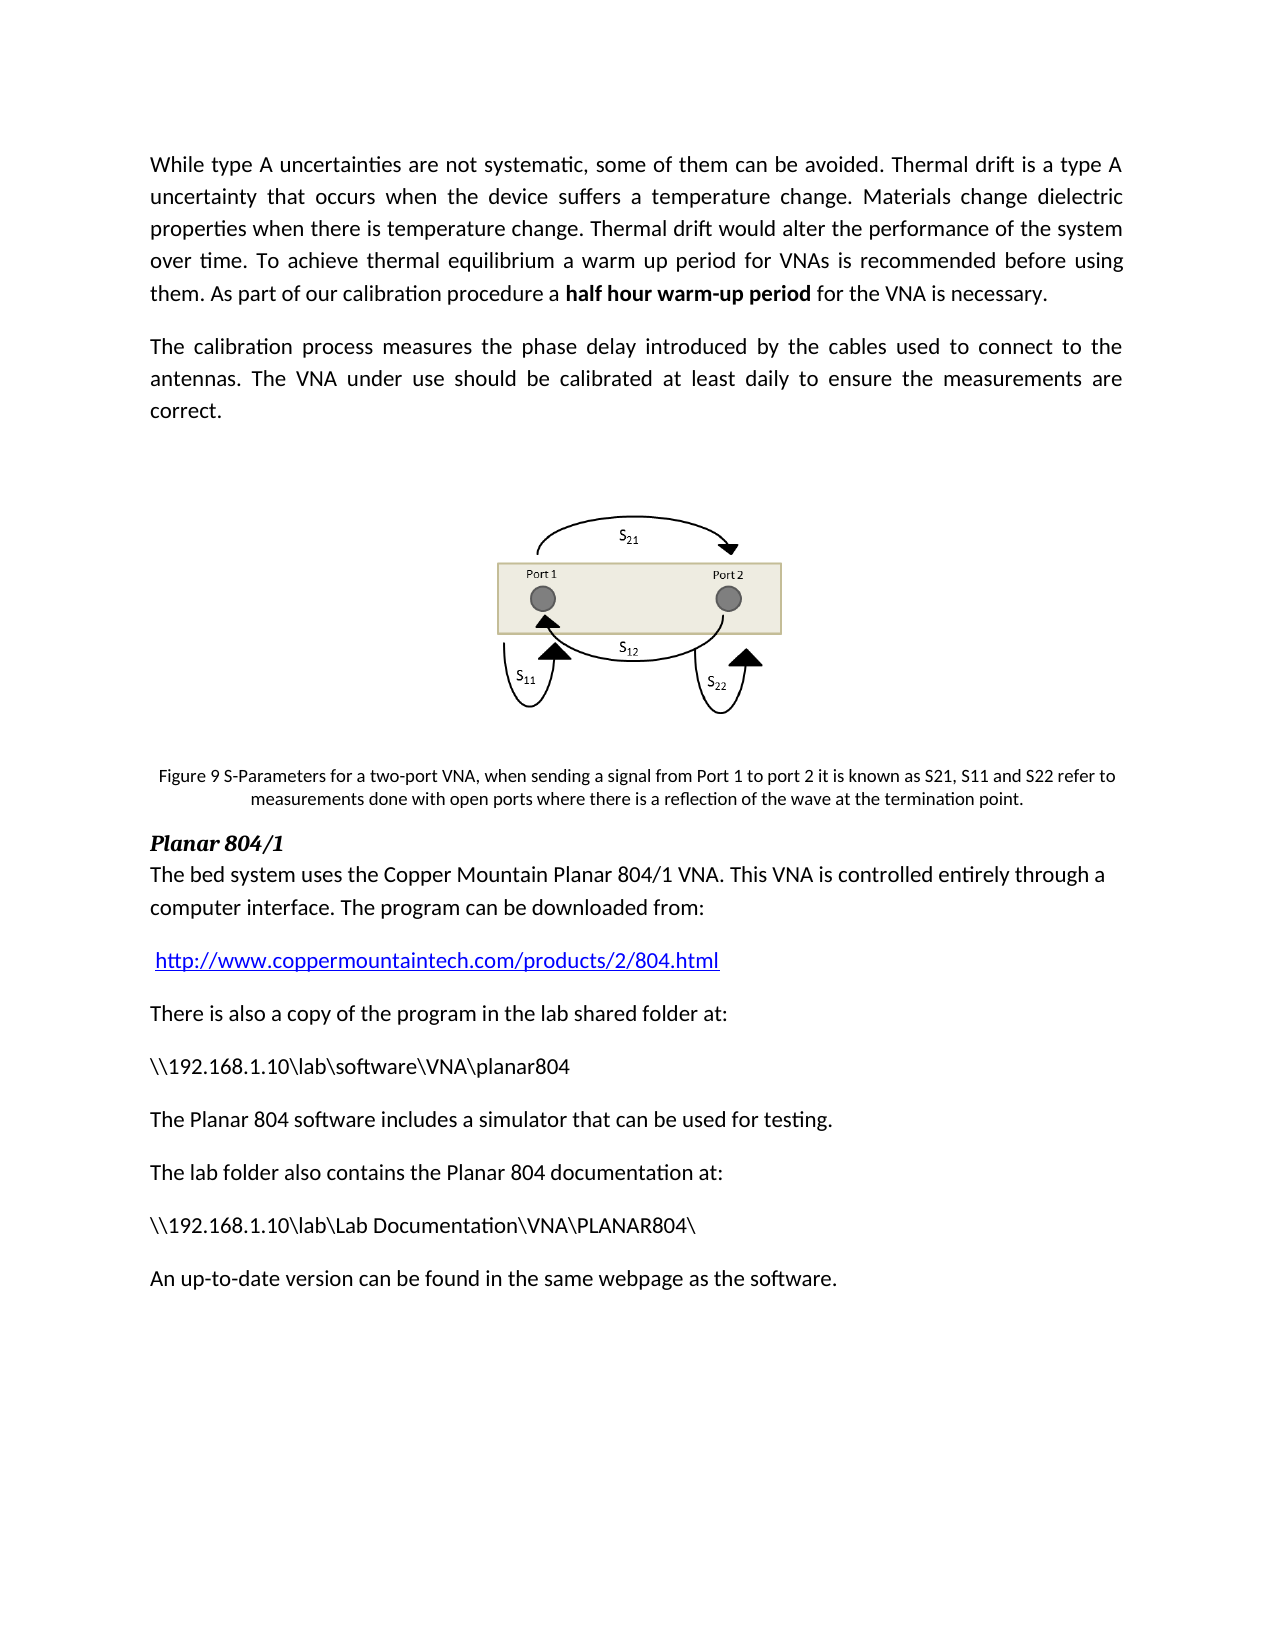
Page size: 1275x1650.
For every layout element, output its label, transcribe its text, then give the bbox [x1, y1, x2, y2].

text An up-to-date version can be found in the same webpage as the software. [150, 1264, 1125, 1292]
text The lab folder also contains the Planar 804 documentation at: [150, 1158, 1125, 1186]
subtitle Planar 804/1 [150, 830, 1125, 857]
text The Planar 804 software includes a simulator that can be used for testing. [150, 1105, 1125, 1133]
text \\192.168.1.10\lab\Lab Documentation\VNA\PLANAR804\ [150, 1211, 1125, 1239]
text While type A uncertainties are not systematic, some of them can be avoided. Thermal drift is a type A uncertainty that occurs when the device suffers a temperature change. Materials change dielectric properties when there is temperature change. Thermal drift would alter the performance of the system over time. To achieve thermal equilibrium a warm up period for VNAs is recommended before using them. As part of our calibration procedure a half hour warm-up period for the VNA is necessary. [150, 150, 1125, 307]
text \\192.168.1.10\lab\software\VNA\planar804 [150, 1052, 1125, 1080]
text http://www.coppermountaintech.com/products/2/804.html [150, 946, 1125, 974]
picture [469, 502, 806, 739]
text Figure 9 S-Parameters for a two-port VNA, when sending a signal from Port 1 to port 2 it is known as S21, S11 and S22 refer to measurements done with open ports where there is a reflection of the wave at the termination point. [150, 764, 1125, 809]
text The bed system uses the Copper Mountain Planar 804/1 VNA. This VNA is controlled entirely through a computer interface. The program can be downloaded from: [150, 861, 1125, 921]
text There is also a copy of the program in the lab shared folder at: [150, 999, 1125, 1027]
text The calibration process measures the phase delay introduced by the cables used to connect to the antennas. The VNA under use should be calibrated at least daily to ensure the measurements are correct. [150, 332, 1125, 424]
